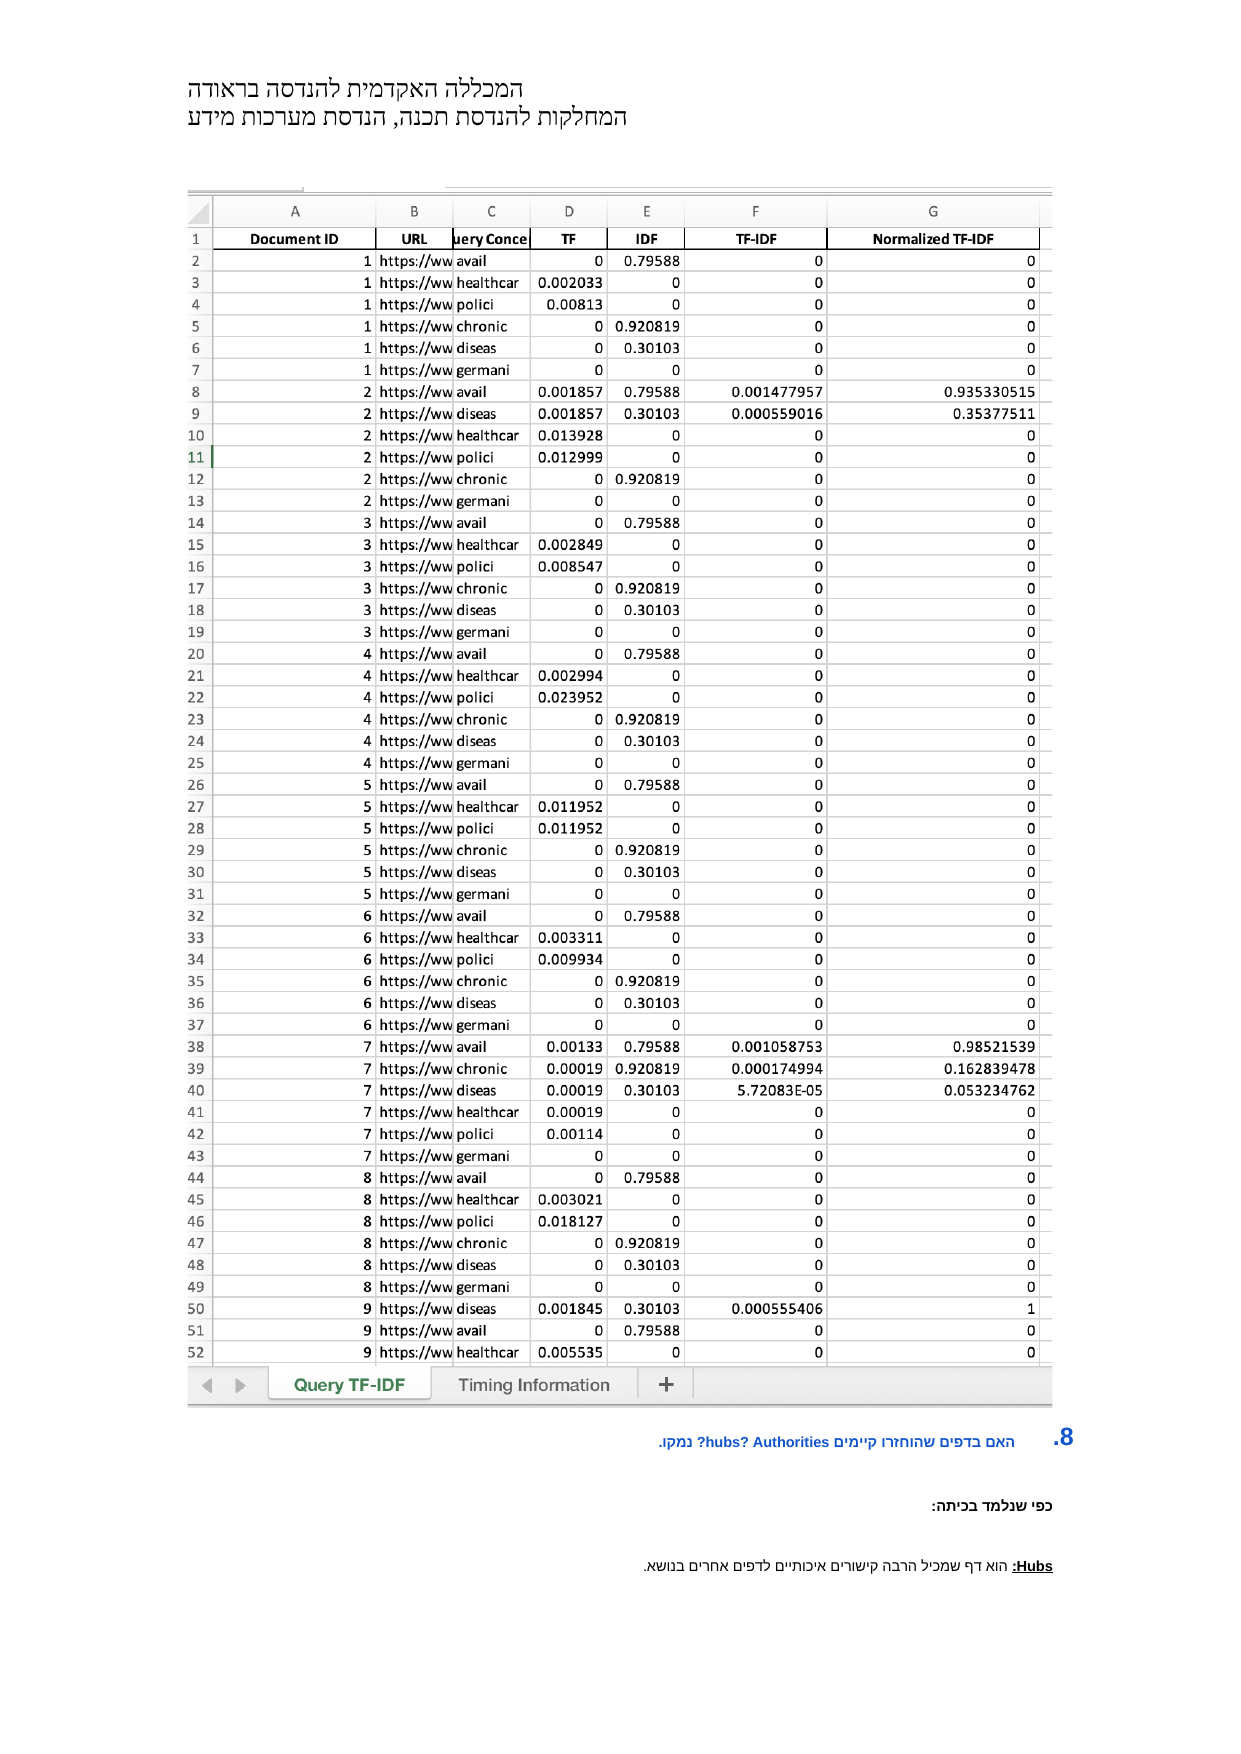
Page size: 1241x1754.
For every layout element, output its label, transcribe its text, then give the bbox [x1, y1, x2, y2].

picture [187, 187, 1053, 1408]
text Hubs: הוא דף שמכיל הרבה קישורים איכותיים לדפים אחרים בנושא. [187, 1546, 1053, 1574]
list האם בדפים שהוחזרו קיימים hubs? Authorities? נמקו. [187, 1422, 1053, 1450]
list כפי שנלמד בכיתה: [187, 1486, 1053, 1514]
